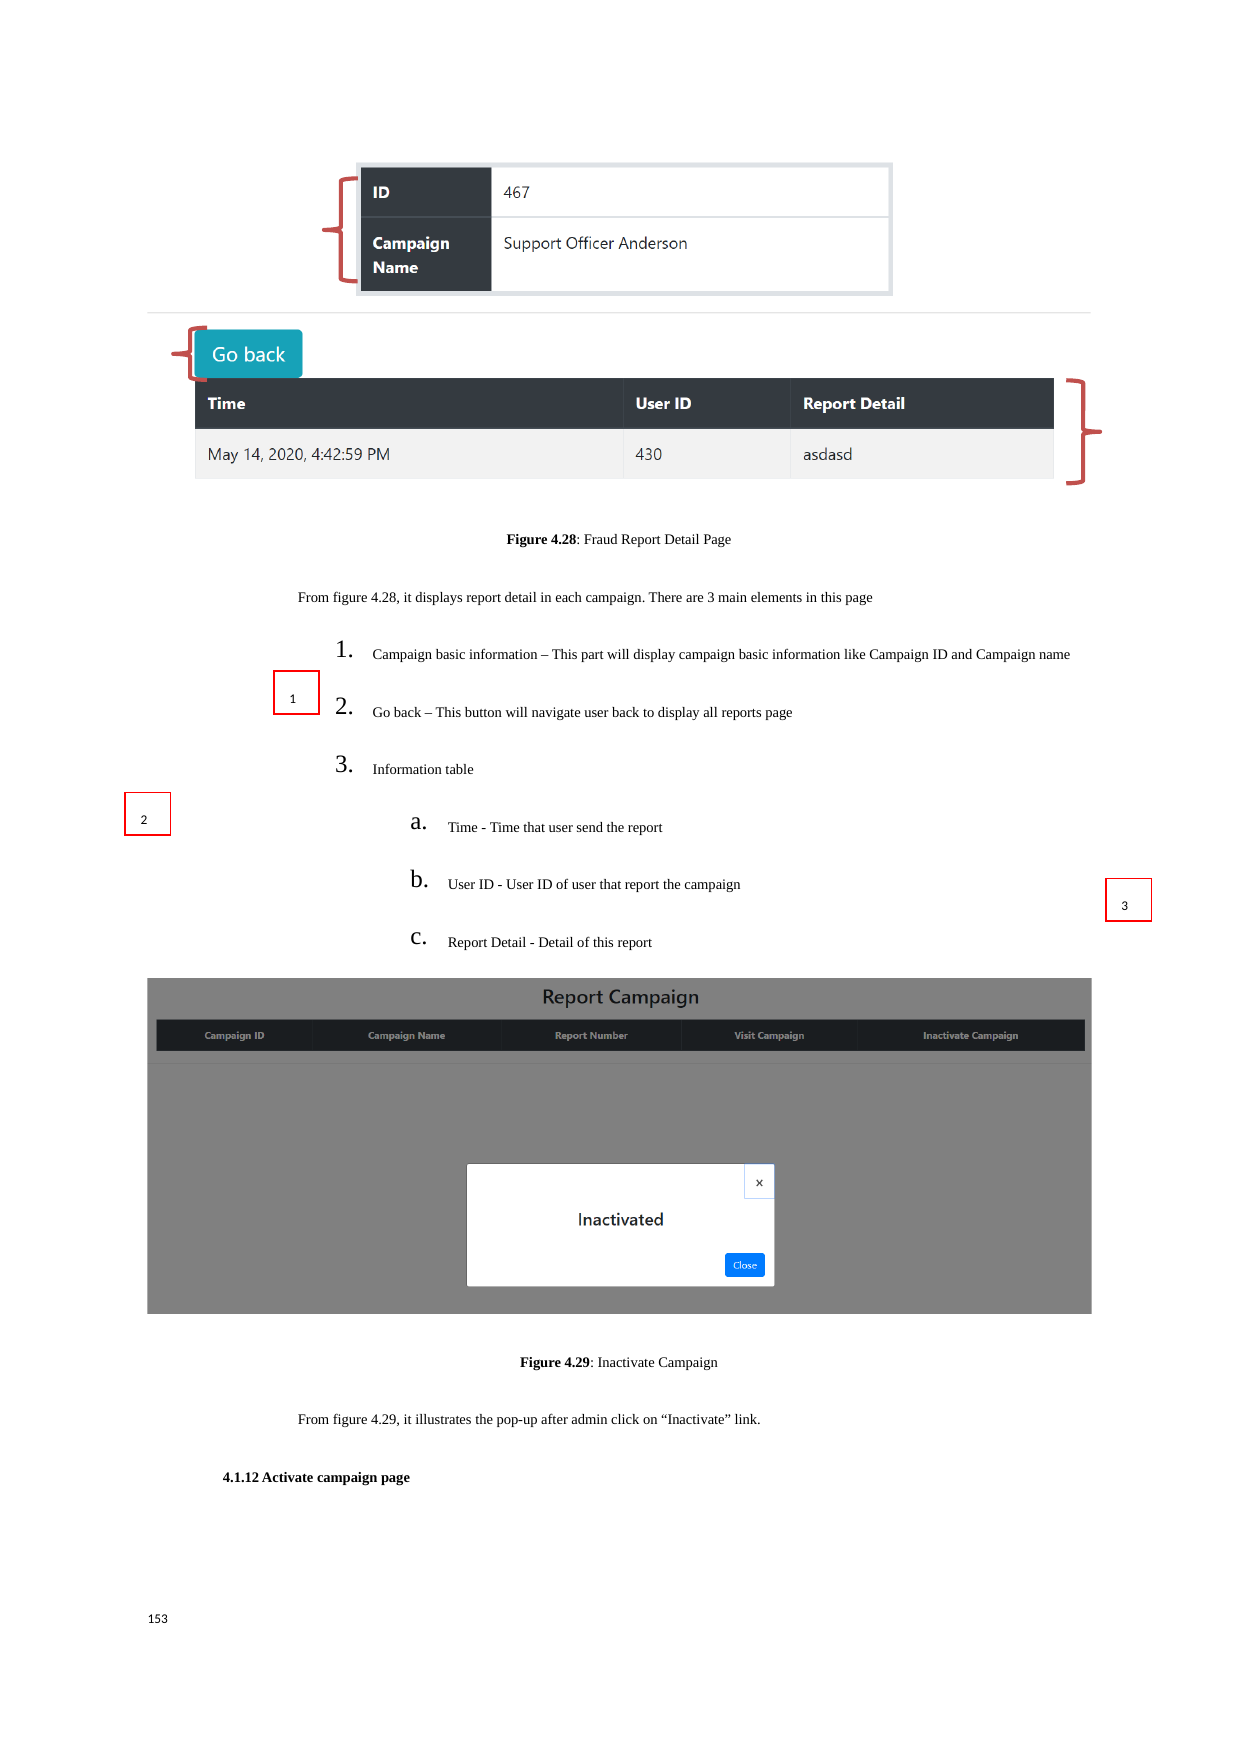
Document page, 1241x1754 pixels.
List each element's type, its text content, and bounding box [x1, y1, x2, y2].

text From figure 4.28, it displays report detail in each campaign. There are 3 main elements in this page [223, 576, 1090, 605]
text Figure 4.29: Inactivate Campaign [147, 1342, 1090, 1370]
list User ID - User ID of user that report the campaign [410, 864, 1090, 893]
list Report Detail - Detail of this report [410, 921, 1090, 950]
list Time - Time that user send the report [410, 806, 1090, 835]
text 4.1.12 Activate campaign page [148, 1457, 1090, 1485]
picture [147, 150, 1091, 491]
list Campaign basic information – This part will display campaign basic information like Campaign ID and Campaign name [335, 634, 1090, 663]
text From figure 4.29, it illustrates the pop-up after admin click on “Inactivate” link. [223, 1399, 1090, 1428]
list Go back – This button will navigate user back to display all reports page [335, 691, 1090, 720]
text Figure 4.28: Fraud Report Detail Page [147, 519, 1090, 548]
picture [147, 978, 1092, 1314]
list Information table [335, 749, 1090, 778]
